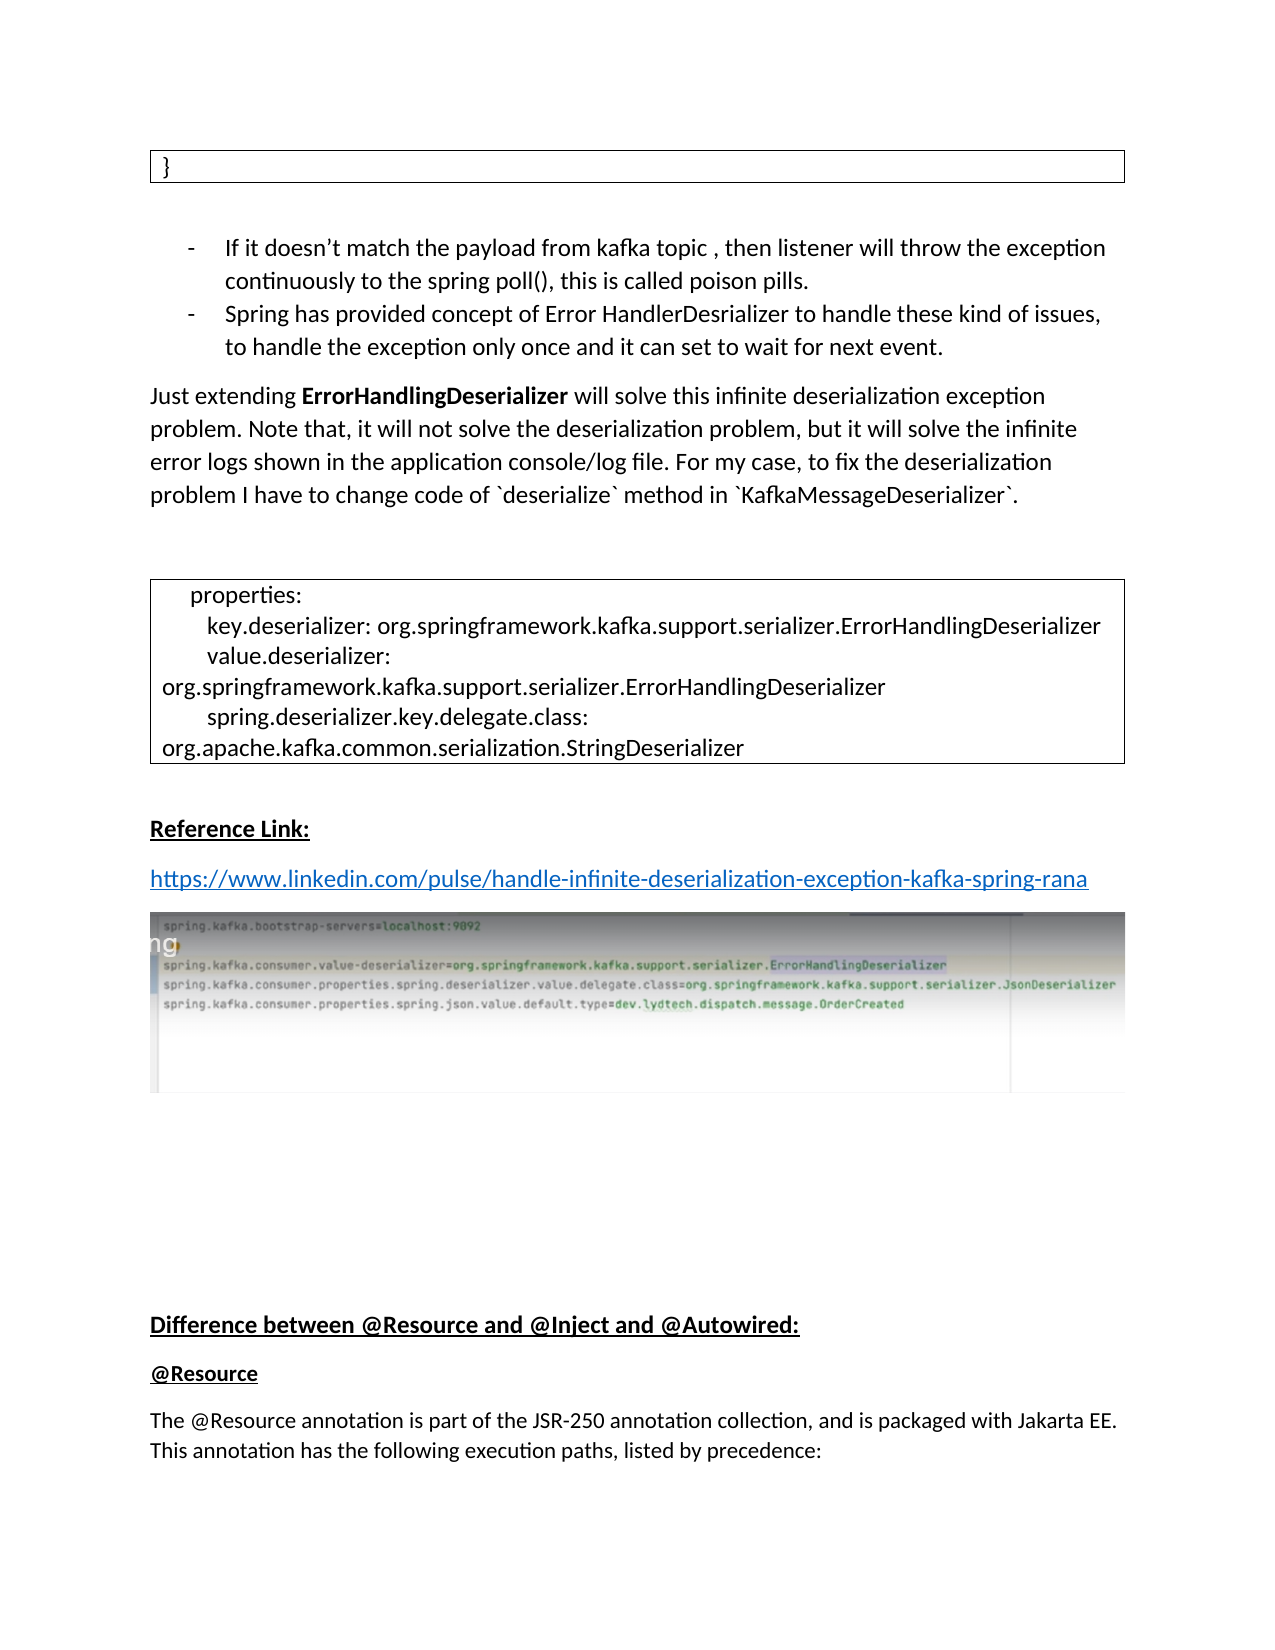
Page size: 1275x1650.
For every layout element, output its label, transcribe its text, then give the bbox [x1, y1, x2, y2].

list Spring has provided concept of Error HandlerDesrializer to handle these kind of issues, to handle the exception only once and it can set to wait for next event. [187, 298, 1125, 361]
text Difference between @Resource and @Inject and @Autowired: [150, 1309, 1125, 1340]
picture [150, 912, 1125, 1093]
text Just extending ErrorHandlingDeserializer will solve this infinite deserialization exception problem. Note that, it will not solve the deserialization problem, but it will solve the infinite error logs shown in the application console/log file. For my case, to fix the deserialization problem I have to change code of `deserialize` method in `KafkaMessageDeserializer`. [150, 381, 1125, 510]
text https://www.linkedin.com/pulse/handle-infinite-deserialization-exception-kafka-spring-rana [150, 863, 1125, 893]
text @Resource [150, 1359, 1125, 1387]
table_header properties: key.deserializer: org.springframework.kafka.support.serializer.ErrorHandlingDeserializer value.deserializer: org.springframework.kafka.support.serializer.ErrorHandlingDeserializer spring.deserializer.key.delegate.class: org.apache.kafka.common.serialization.StringDeserializer [151, 580, 1124, 763]
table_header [151, 151, 1124, 182]
list If it doesn’t match the payload from kafka topic , then listener will throw the exception continuously to the spring poll(), this is called poison pills. [187, 232, 1125, 296]
text Reference Link: [150, 813, 1125, 844]
text The @Resource annotation is part of the JSR-250 annotation collection, and is packaged with Jakarta EE. This annotation has the following execution paths, listed by precedence: [150, 1406, 1125, 1464]
